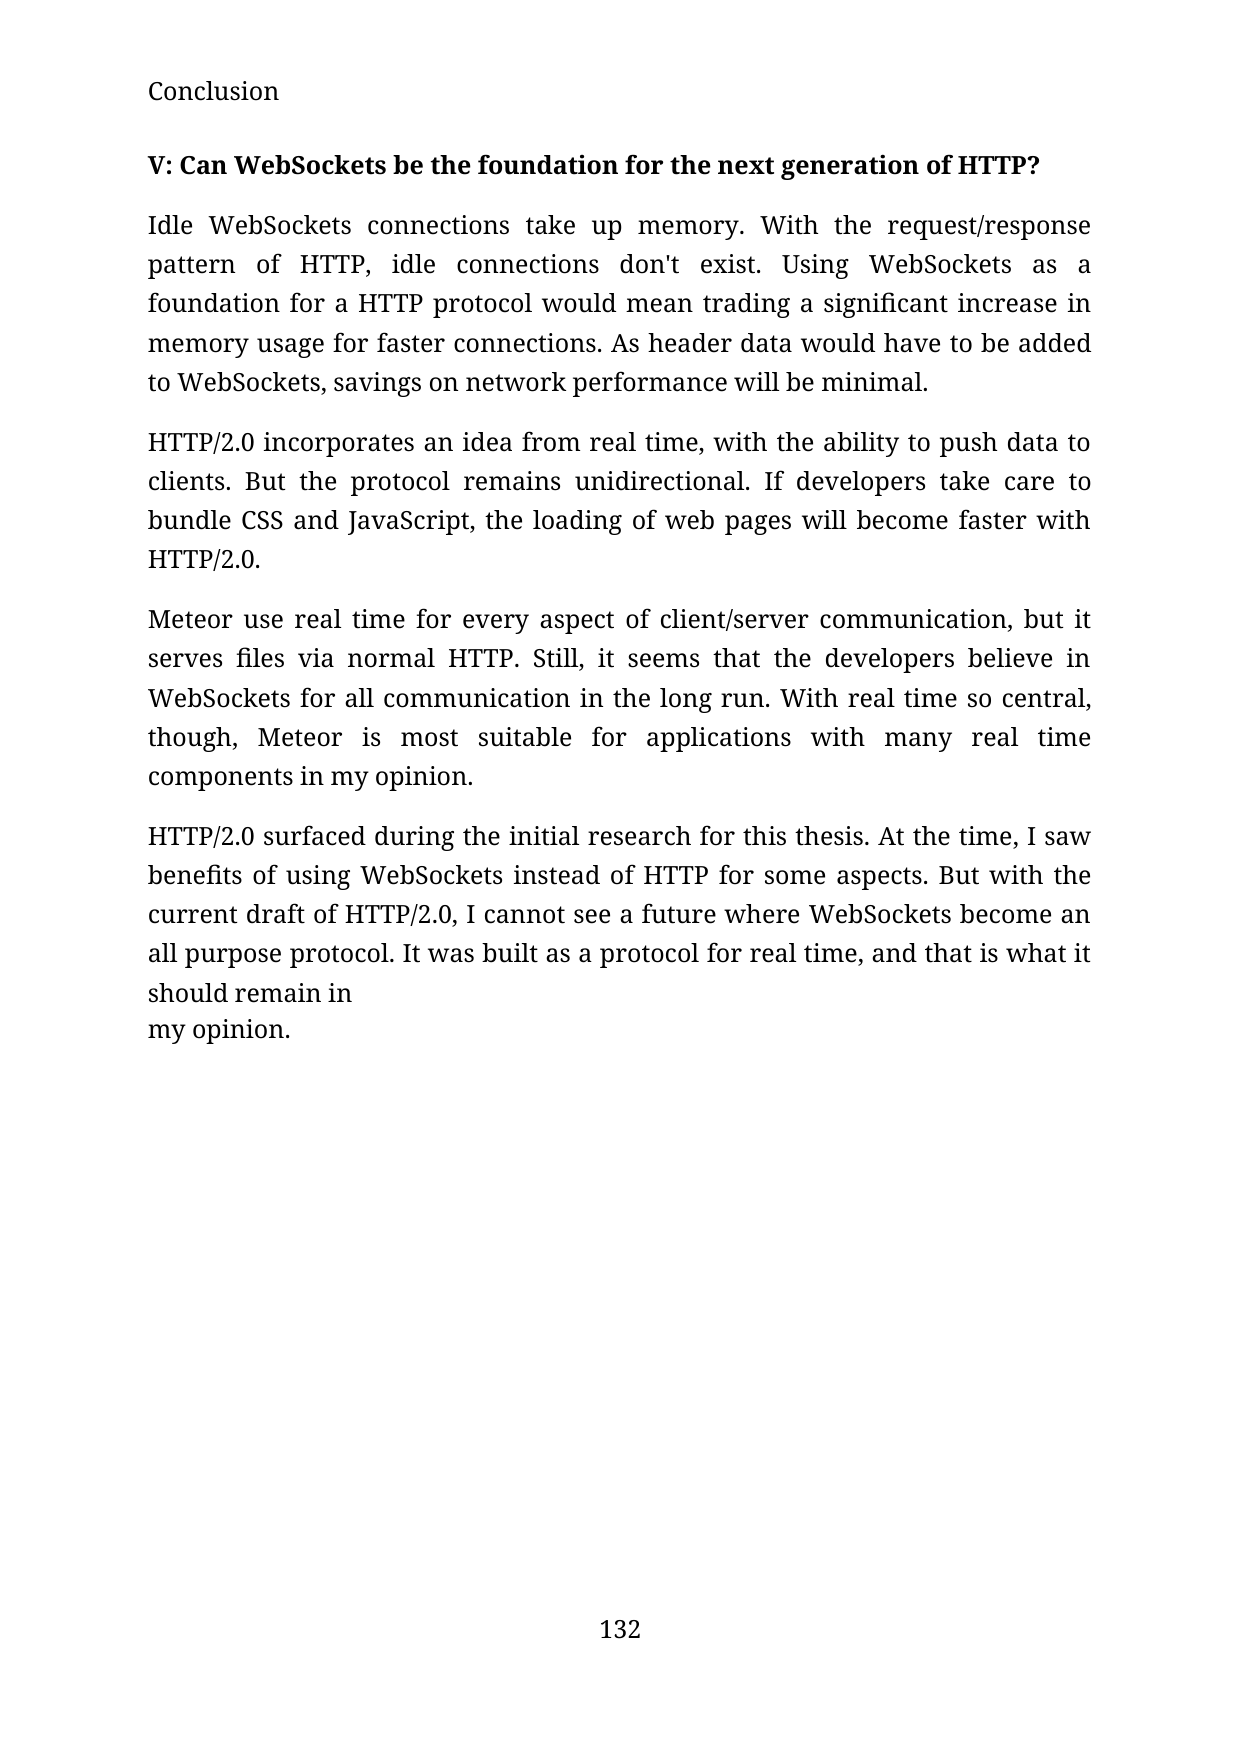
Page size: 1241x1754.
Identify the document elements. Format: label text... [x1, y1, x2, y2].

text HTTP/2.0 incorporates an idea from real time, with the ability to push data to clients. But the protocol remains unidirectional. If developers take care to bundle CSS and JavaScript, the loading of web pages will become faster with HTTP/2.0. [148, 424, 1092, 576]
text V: Can WebSockets be the foundation for the next generation of HTTP? [148, 148, 1092, 182]
text my opinion. [148, 1014, 1092, 1045]
text HTTP/2.0 surfaced during the initial research for this thesis. At the time, I saw benefits of using WebSockets instead of HTTP for some aspects. But with the current draft of HTTP/2.0, I cannot see a future where WebSockets become an all purpose protocol. It was built as a protocol for real time, and that is what it should remain in [148, 818, 1092, 1009]
text Meteor use real time for every aspect of client/server communication, but it serves files via normal HTTP. Still, it seems that the developers believe in WebSockets for all communication in the long run. With real time so central, though, Meteor is most suitable for applications with many real time components in my opinion. [148, 602, 1092, 793]
text Idle WebSockets connections take up memory. With the request/response pattern of HTTP, idle connections don't exist. Using WebSockets as a foundation for a HTTP protocol would mean trading a significant increase in memory usage for faster connections. As header data would have to be added to WebSockets, savings on network performance will be minimal. [148, 208, 1092, 398]
